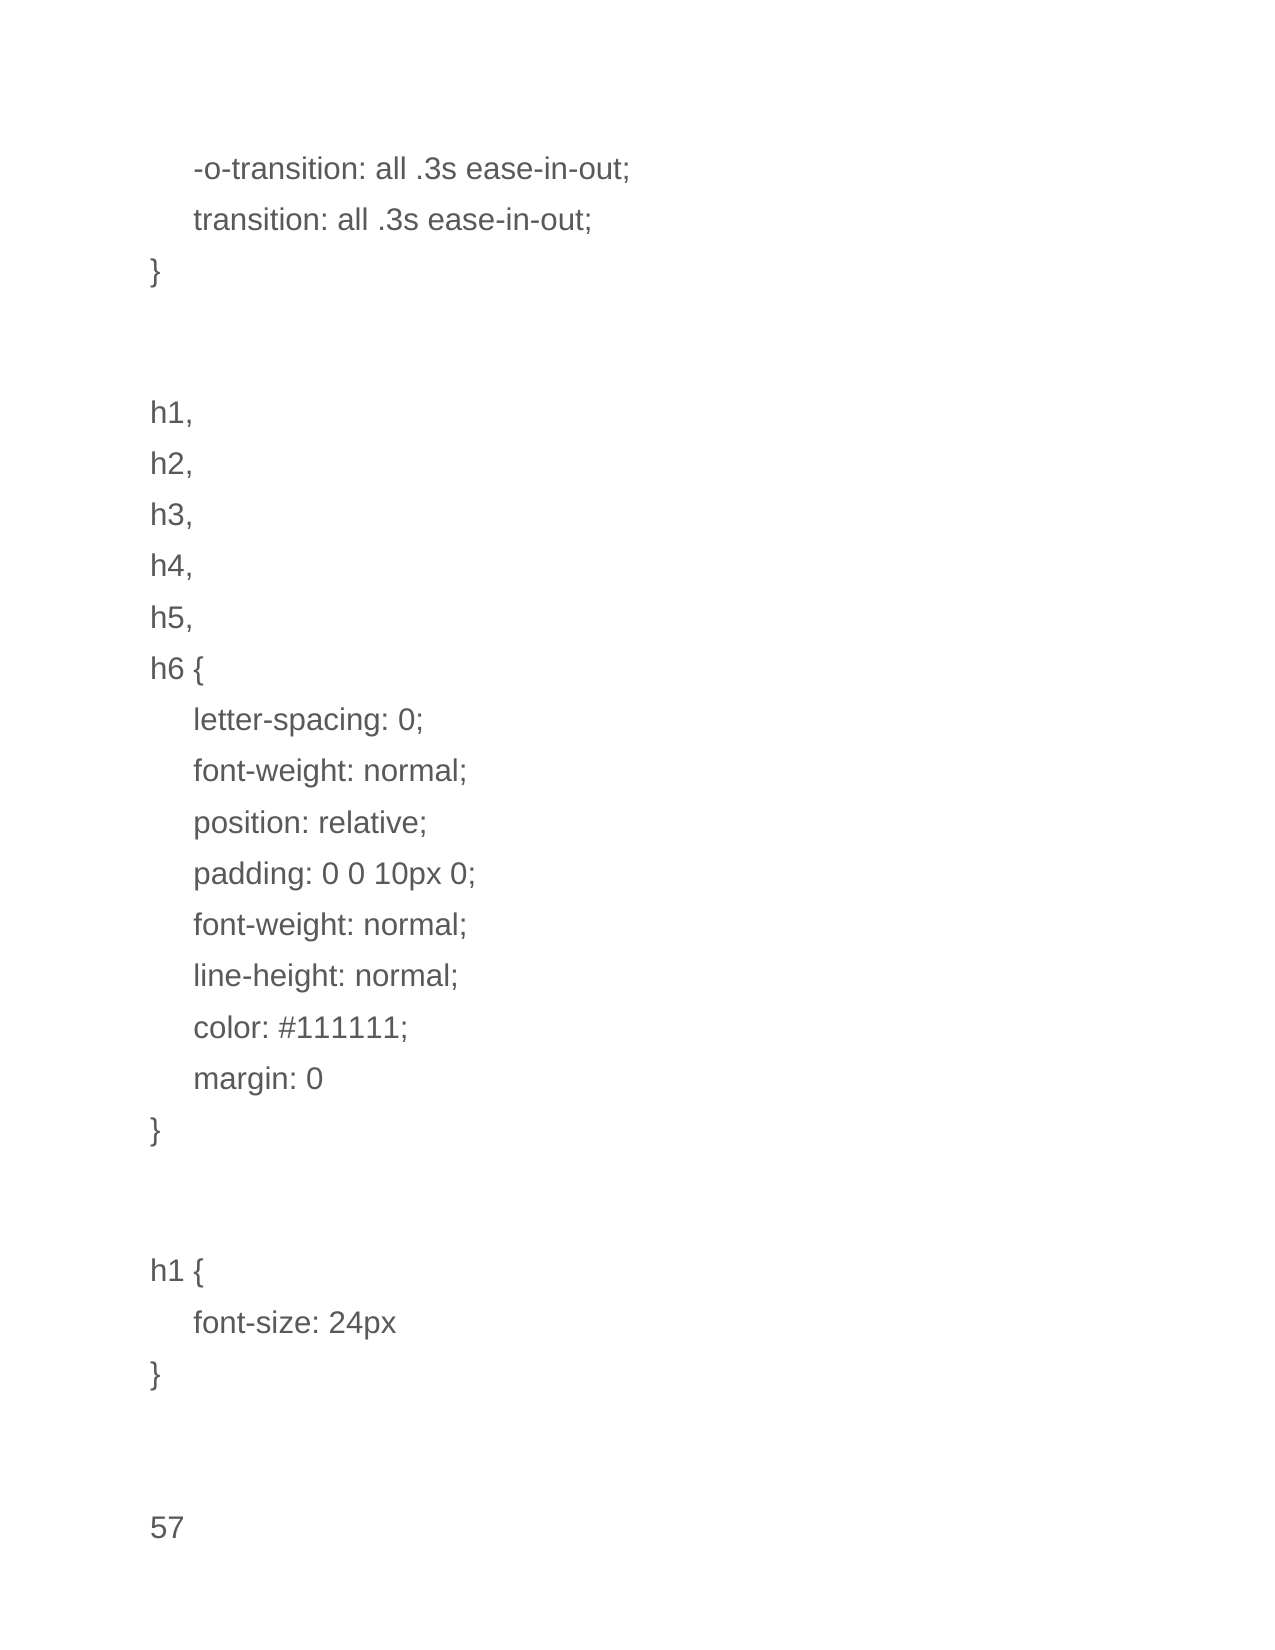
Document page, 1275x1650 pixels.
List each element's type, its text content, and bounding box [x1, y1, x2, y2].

text h5, [150, 599, 1125, 635]
text h1, [150, 394, 1125, 430]
text position: relative; [150, 804, 1125, 840]
text } [150, 1111, 1125, 1147]
text } [150, 1355, 1125, 1391]
text h3, [150, 496, 1125, 532]
text h4, [150, 547, 1125, 583]
text letter-spacing: 0; [150, 701, 1125, 737]
text font-weight: normal; [150, 906, 1125, 942]
text h1 { [150, 1252, 1125, 1288]
text h6 { [150, 650, 1125, 686]
text color: #111111; [150, 1009, 1125, 1045]
text h2, [150, 445, 1125, 481]
text padding: 0 0 10px 0; [150, 855, 1125, 891]
text font-weight: normal; [150, 752, 1125, 788]
text line-height: normal; [150, 957, 1125, 993]
text margin: 0 [150, 1060, 1125, 1096]
text } [150, 252, 1125, 288]
text font-size: 24px [150, 1304, 1125, 1340]
text -o-transition: all .3s ease-in-out; [150, 150, 1125, 186]
text transition: all .3s ease-in-out; [150, 201, 1125, 237]
